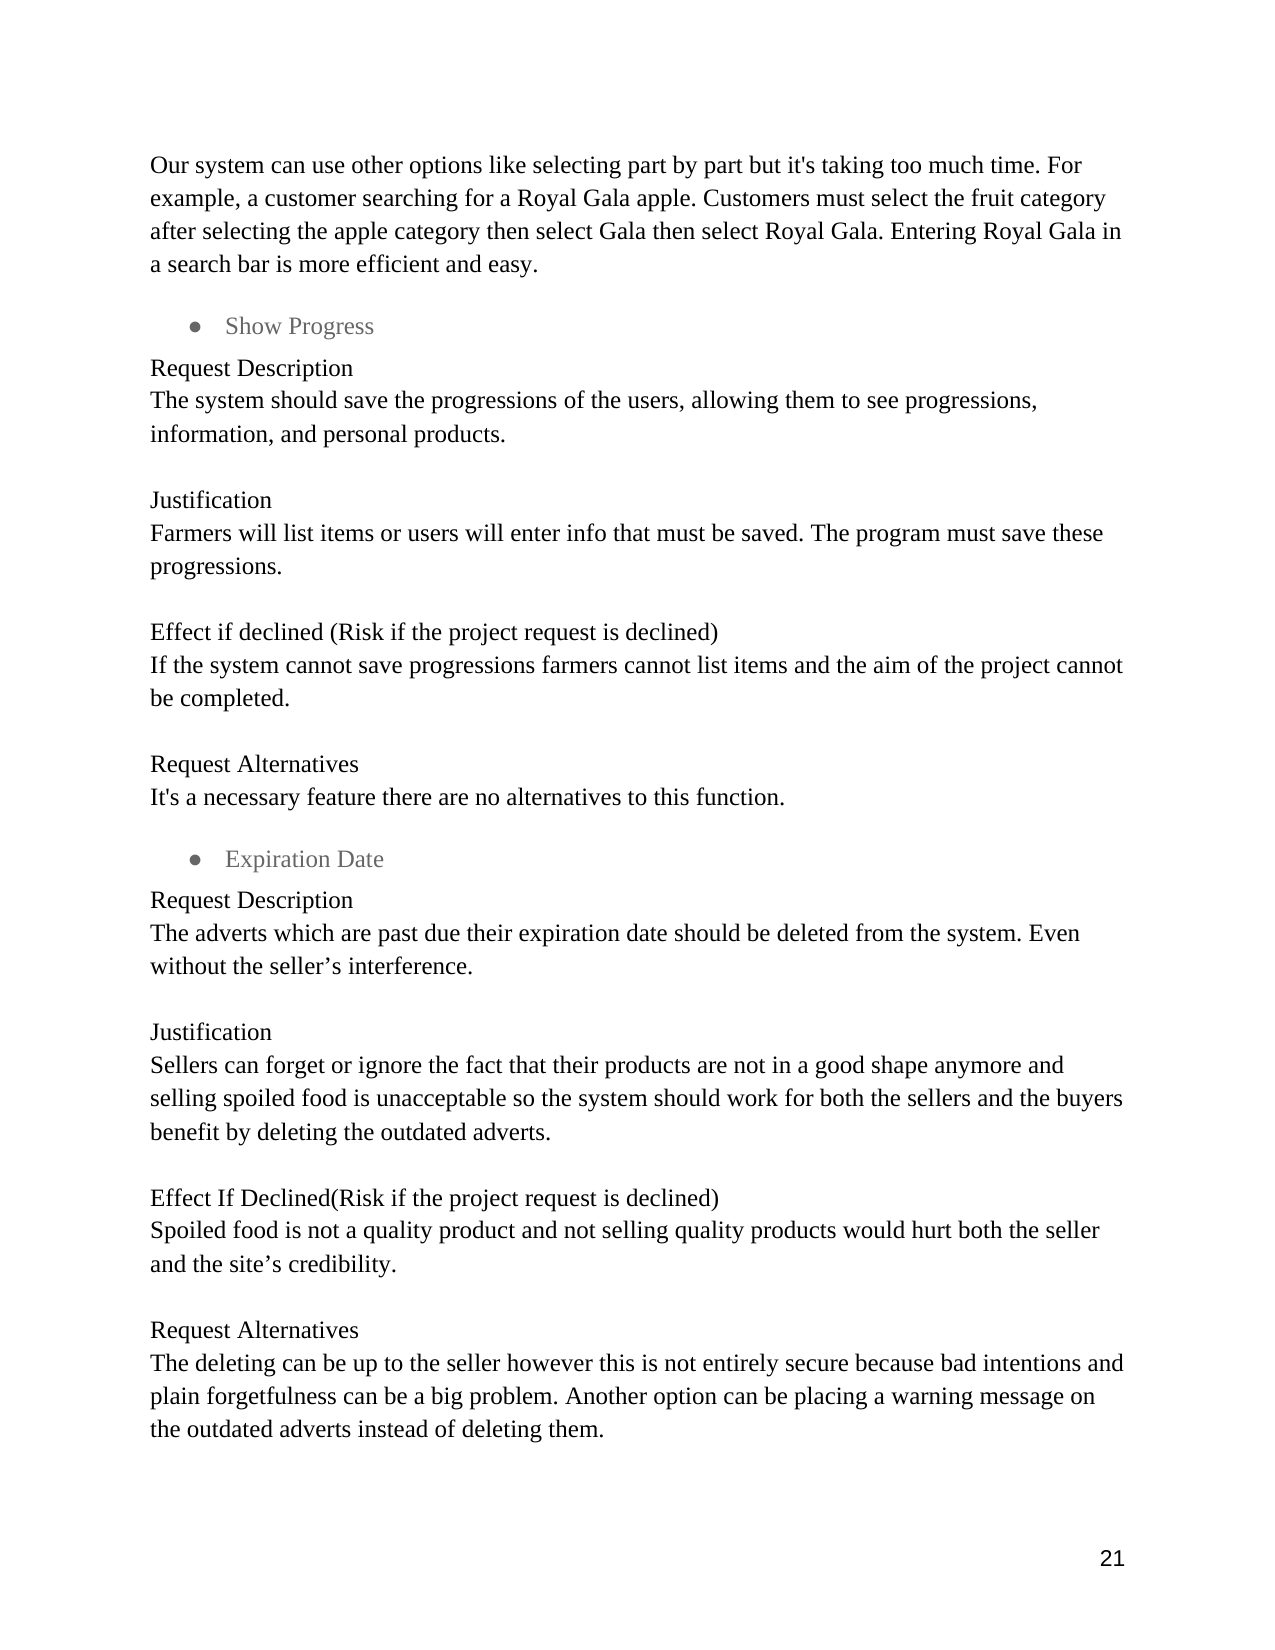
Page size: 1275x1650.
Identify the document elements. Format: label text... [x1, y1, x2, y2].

text Effect if declined (Risk if the project request is declined) [150, 617, 1125, 646]
subtitle Expiration Date [187, 844, 1125, 873]
text The system should save the progressions of the users, allowing them to see progressions, information, and personal products. [150, 386, 1125, 447]
text Request Description [150, 885, 1125, 914]
text Our system can use other options like selecting part by part but it's taking too much time. For example, a customer searching for a Royal Gala apple. Customers must select the fruit category after selecting the apple category then select Gala then select Royal Gala. Entering Royal Gala in a search bar is more efficient and easy. [150, 150, 1125, 278]
text Effect If Declined(Risk if the project request is declined) [150, 1183, 1125, 1211]
text Justification [150, 1017, 1125, 1046]
text Request Alternatives [150, 1315, 1125, 1343]
text Sellers can forget or ignore the fact that their products are not in a good shape anymore and selling spoiled food is unacceptable so the system should work for both the sellers and the buyers benefit by deleting the outdated adverts. [150, 1051, 1125, 1145]
text Justification [150, 485, 1125, 513]
text Spoiled food is not a quality product and not selling quality products would hurt both the seller and the site’s credibility. [150, 1216, 1125, 1277]
text The deleting can be up to the seller however this is not entirely secure because bad intentions and plain forgetfulness can be a big problem. Another option can be placing a warning message on the outdated adverts instead of deleting them. [150, 1348, 1125, 1442]
subtitle Show Progress [187, 311, 1125, 340]
text If the system cannot save progressions farmers cannot list items and the aim of the project cannot be completed. [150, 650, 1125, 712]
text Request Description [150, 353, 1125, 381]
text It's a necessary feature there are no alternatives to this function. [150, 782, 1125, 811]
text Farmers will list items or users will enter info that must be saved. The program must save these progressions. [150, 518, 1125, 579]
text Request Alternatives [150, 749, 1125, 778]
text The adverts which are past due their expiration date should be deleted from the system. Even without the seller’s interference. [150, 918, 1125, 980]
